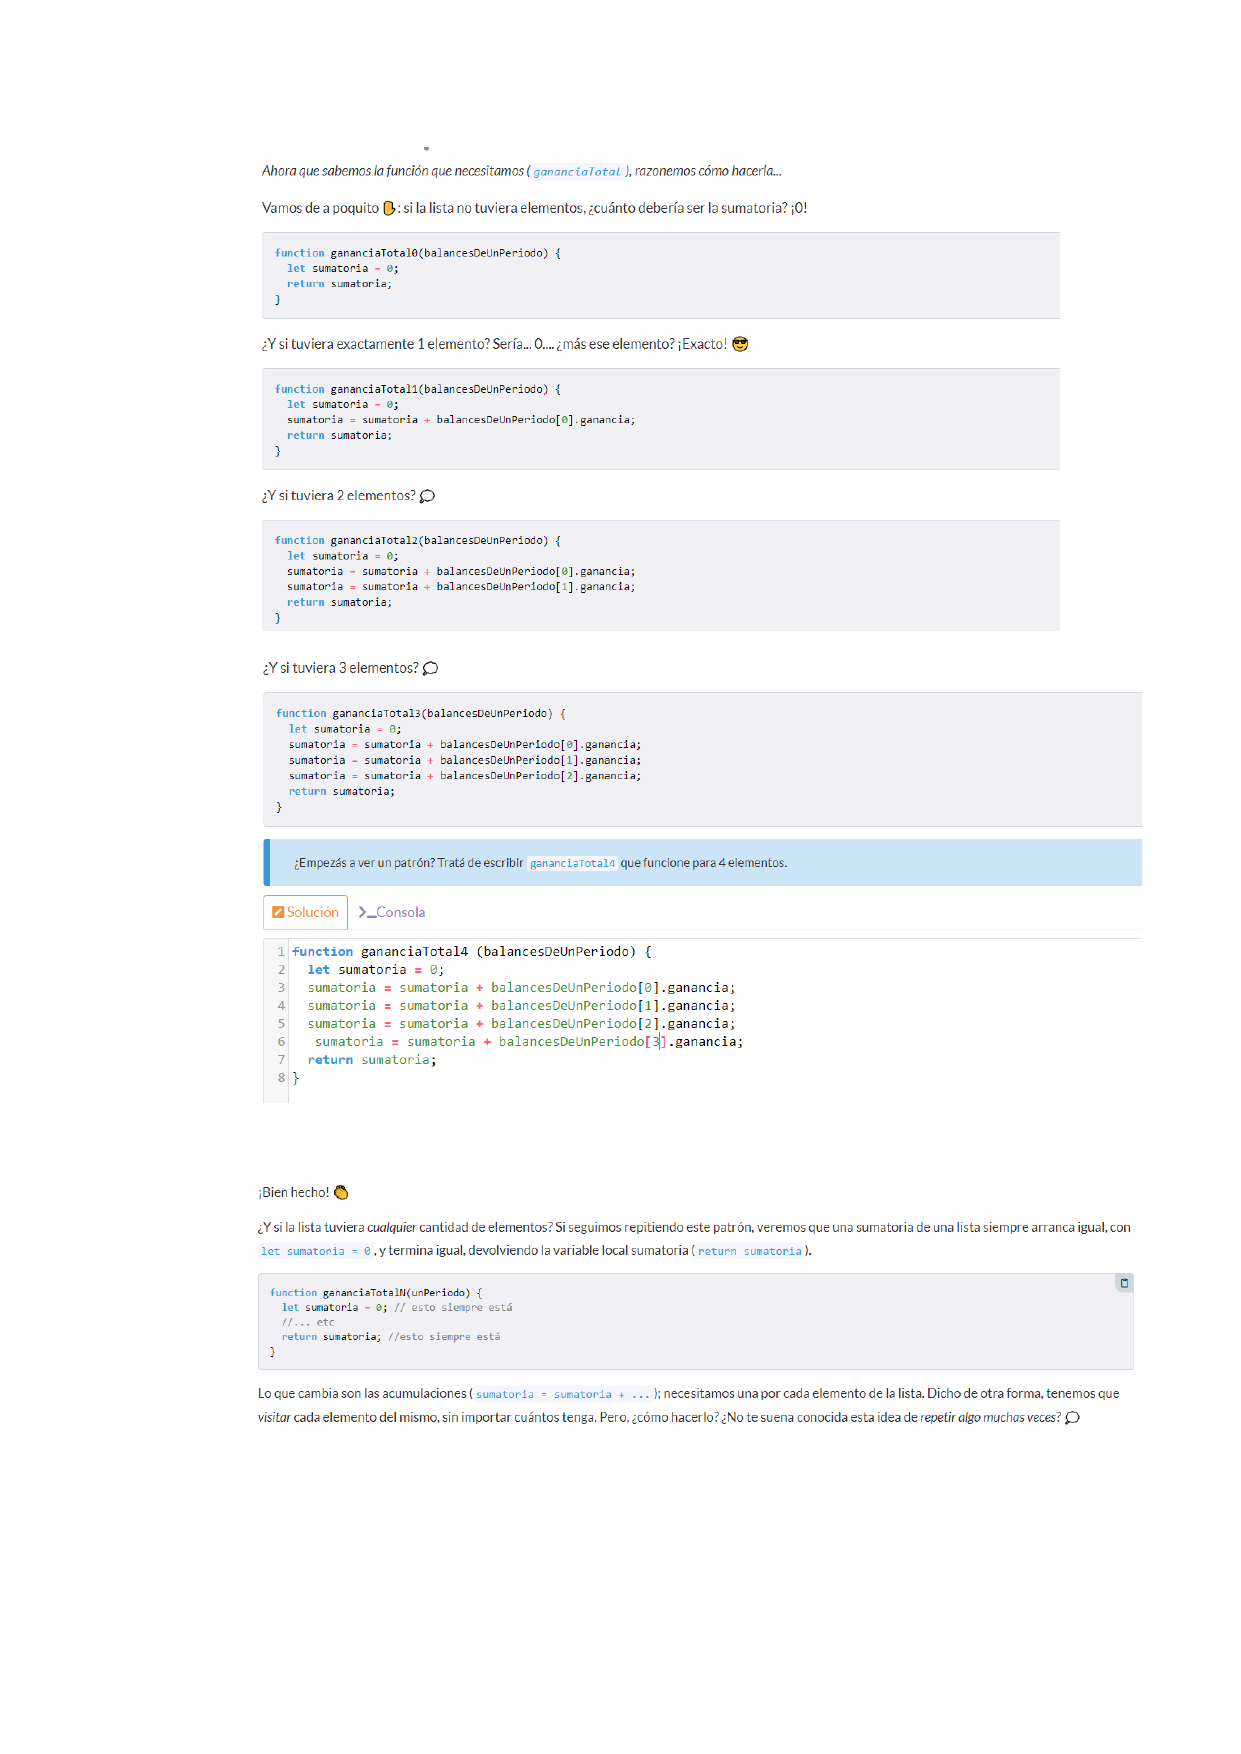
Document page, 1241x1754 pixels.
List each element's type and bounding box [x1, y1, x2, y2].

picture [177, 1168, 1175, 1454]
picture [177, 648, 1143, 1103]
picture [177, 147, 1060, 631]
